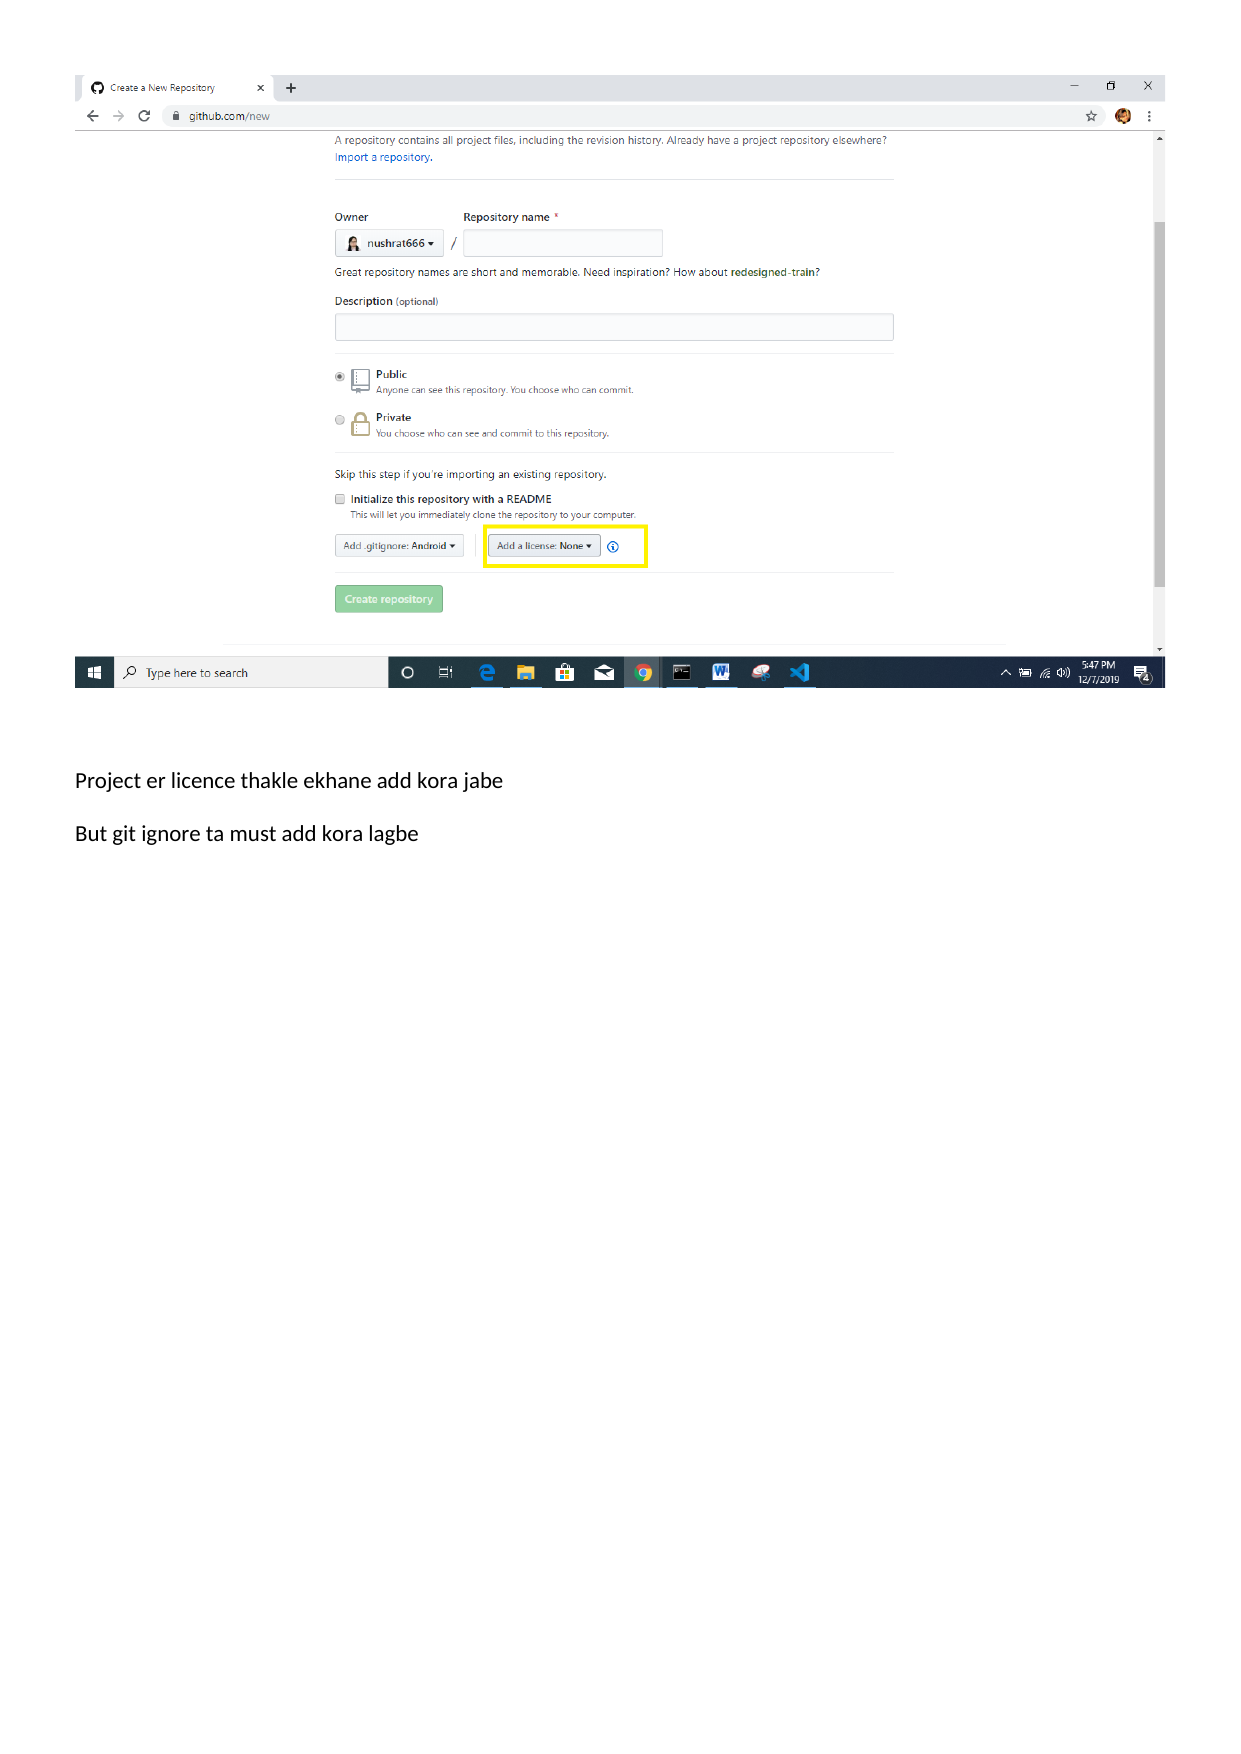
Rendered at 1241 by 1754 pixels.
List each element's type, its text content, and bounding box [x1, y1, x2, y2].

text But git ignore ta must add kora lagbe [75, 819, 1165, 847]
picture [75, 75, 1166, 688]
text Project er licence thakle ekhane add kora jabe [75, 766, 1165, 794]
